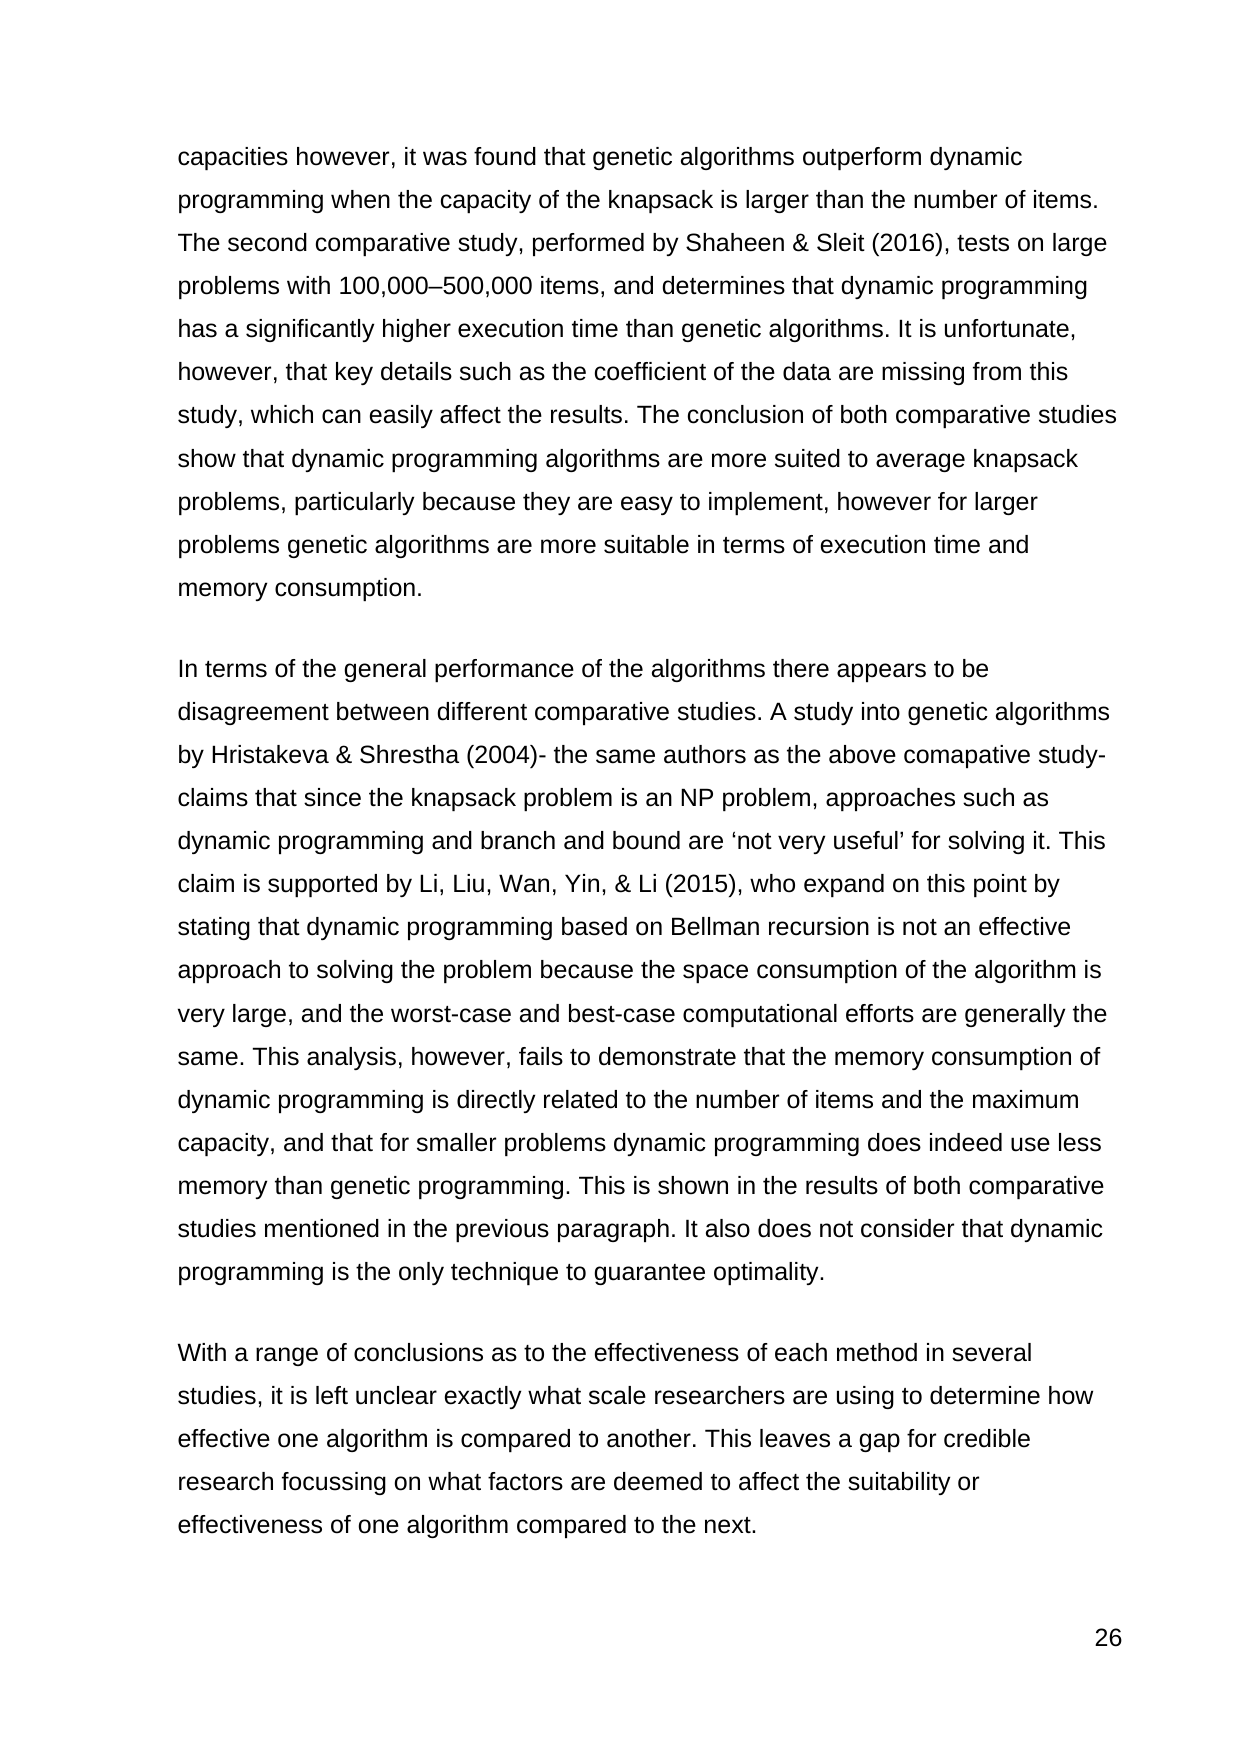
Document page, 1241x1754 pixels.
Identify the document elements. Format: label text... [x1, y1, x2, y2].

text In terms of the general performance of the algorithms there appears to be disagreement between different comparative studies. A study into genetic algorithms by Hristakeva & Shrestha (2004)- the same authors as the above comapative study- claims that since the knapsack problem is an NP problem, approaches such as dynamic programming and branch and bound are ‘not very useful’ for solving it. This claim is supported by Li, Liu, Wan, Yin, & Li (2015), who expand on this point by stating that dynamic programming based on Bellman recursion is not an effective approach to solving the problem because the space consumption of the algorithm is very large, and the worst-case and best-case computational efforts are generally the same. This analysis, however, fails to demonstrate that the memory consumption of dynamic programming is directly related to the number of items and the maximum capacity, and that for smaller problems dynamic programming does indeed use less memory than genetic programming. This is shown in the results of both comparative studies mentioned in the previous paragraph. It also does not consider that dynamic programming is the only technique to guarantee optimality. [177, 654, 1122, 1286]
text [177, 142, 1122, 602]
text With a range of conclusions as to the effectiveness of each method in several studies, it is left unclear exactly what scale researchers are using to determine how effective one algorithm is compared to another. This leaves a gap for credible research focussing on what factors are deemed to affect the suitability or effectiveness of one algorithm compared to the next. [177, 1338, 1122, 1539]
